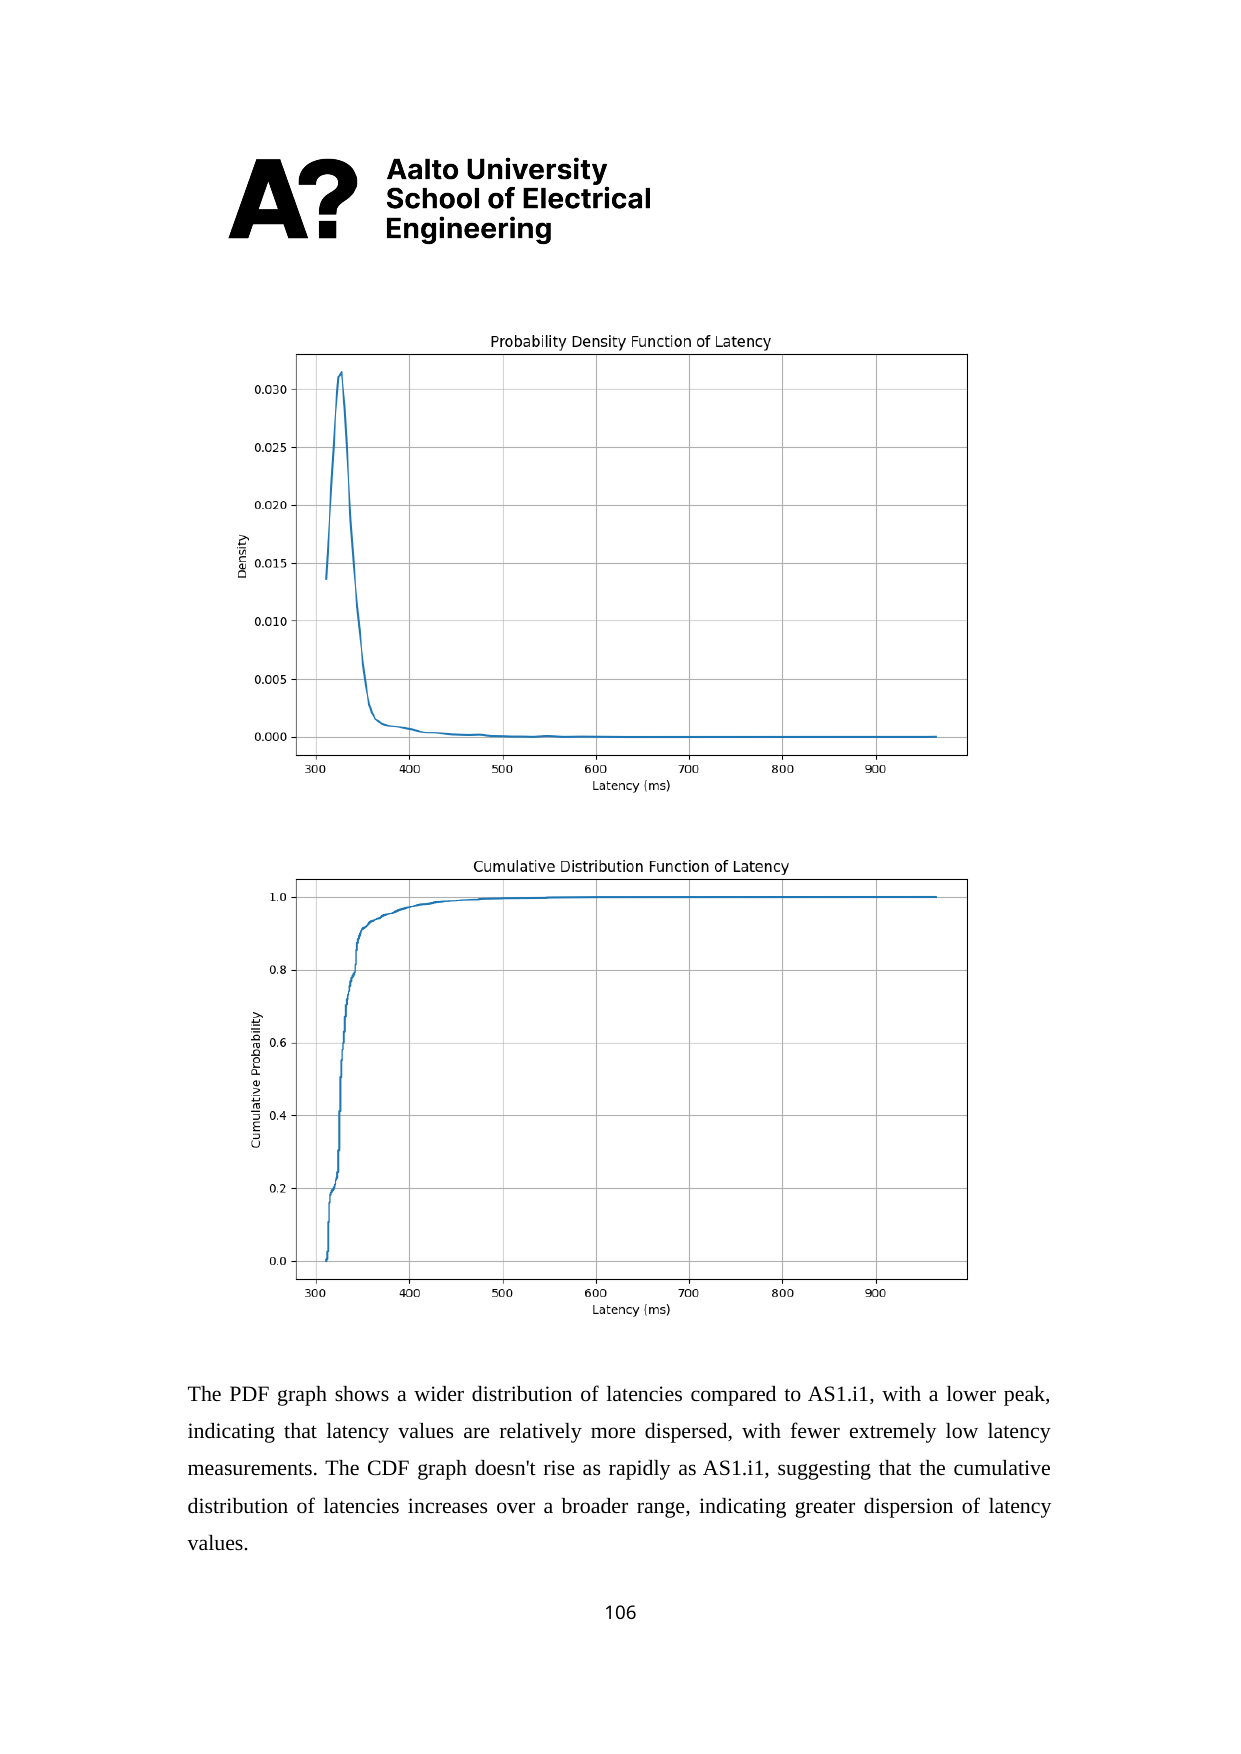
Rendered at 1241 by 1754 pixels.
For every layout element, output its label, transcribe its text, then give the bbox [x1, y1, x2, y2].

picture [187, 292, 1053, 812]
picture [187, 114, 695, 285]
text The PDF graph shows a wider distribution of latencies compared to AS1.i1, with a lower peak, indicating that latency values are relatively more dispersed, with fewer extremely low latency measurements. The CDF graph doesn't rise as rapidly as AS1.i1, suggesting that the cumulative distribution of latencies increases over a broader range, indicating greater dispersion of latency values. [187, 1377, 1053, 1559]
picture [187, 816, 1053, 1336]
